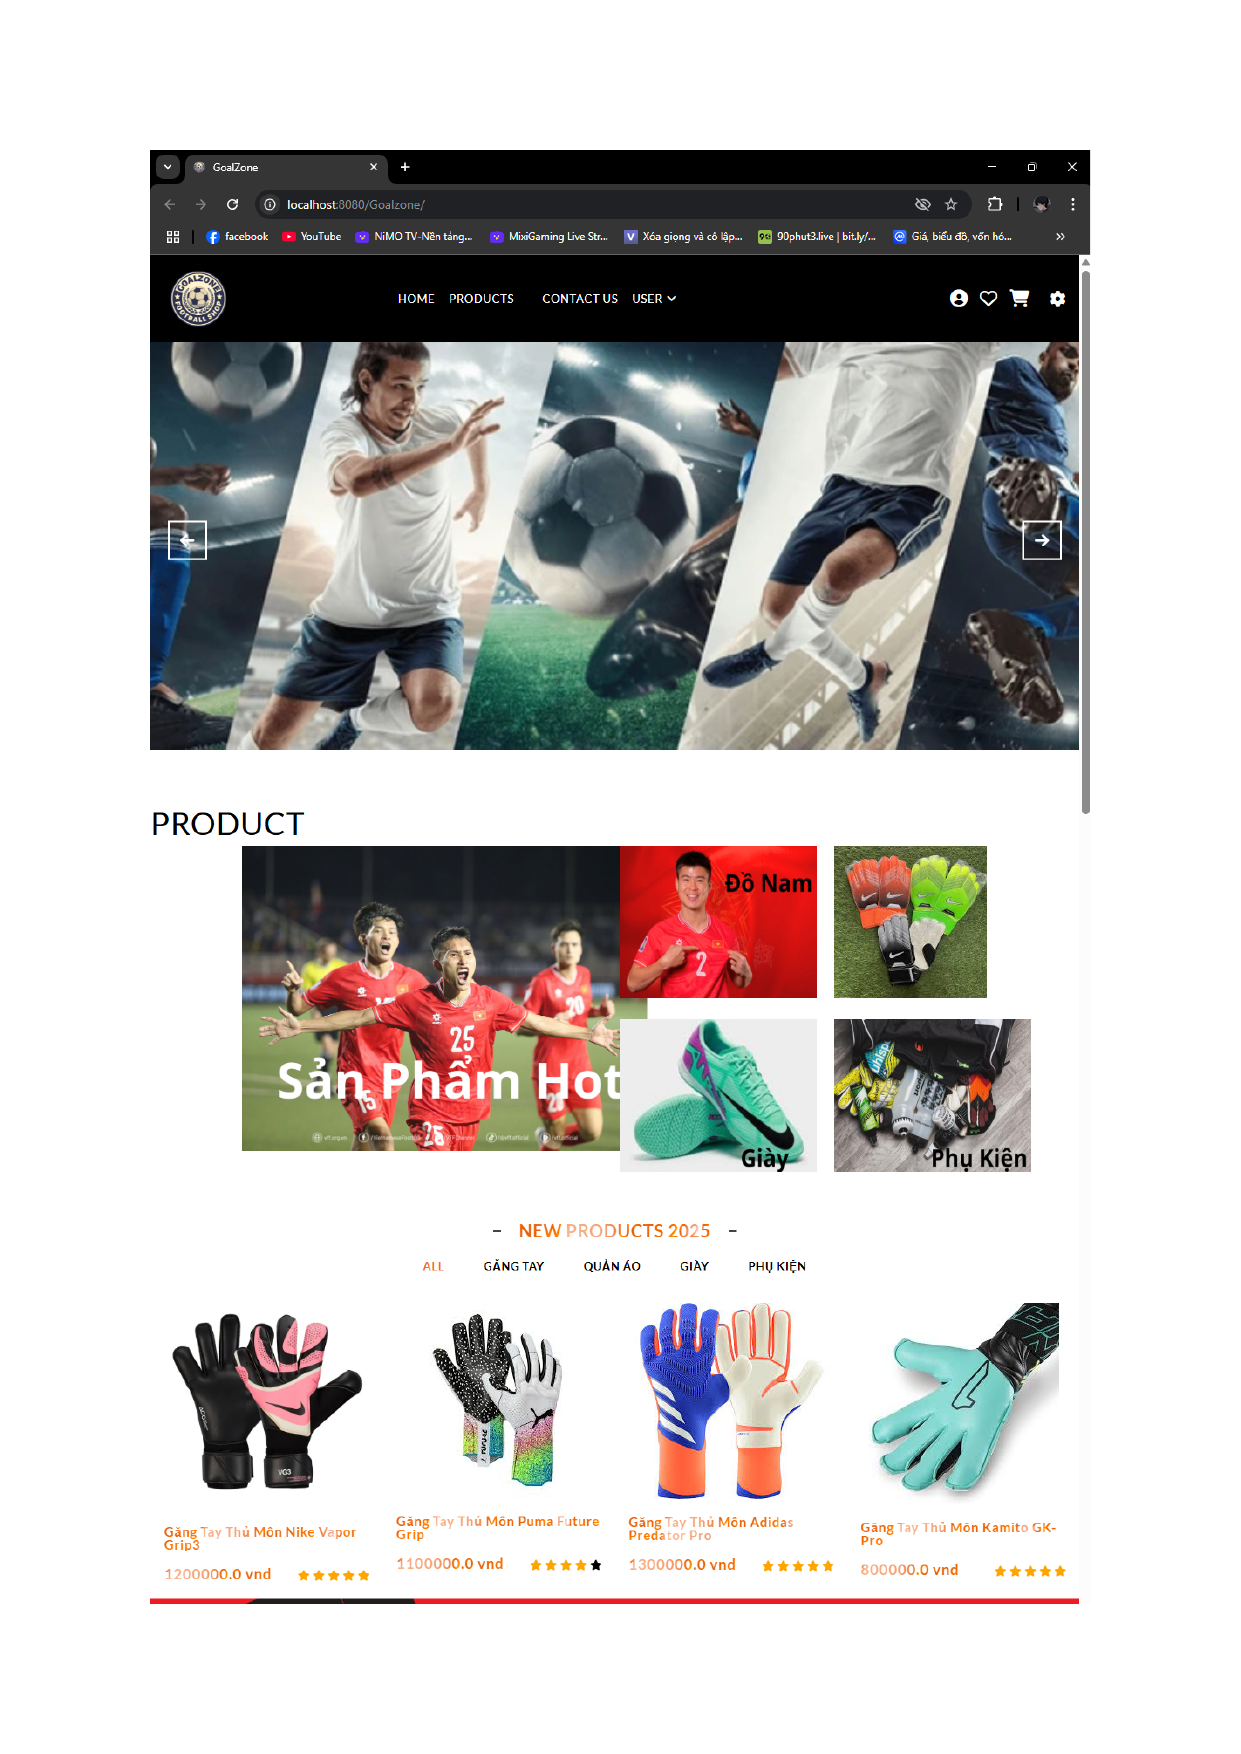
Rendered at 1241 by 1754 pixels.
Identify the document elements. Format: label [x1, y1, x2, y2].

picture [150, 150, 1091, 1604]
